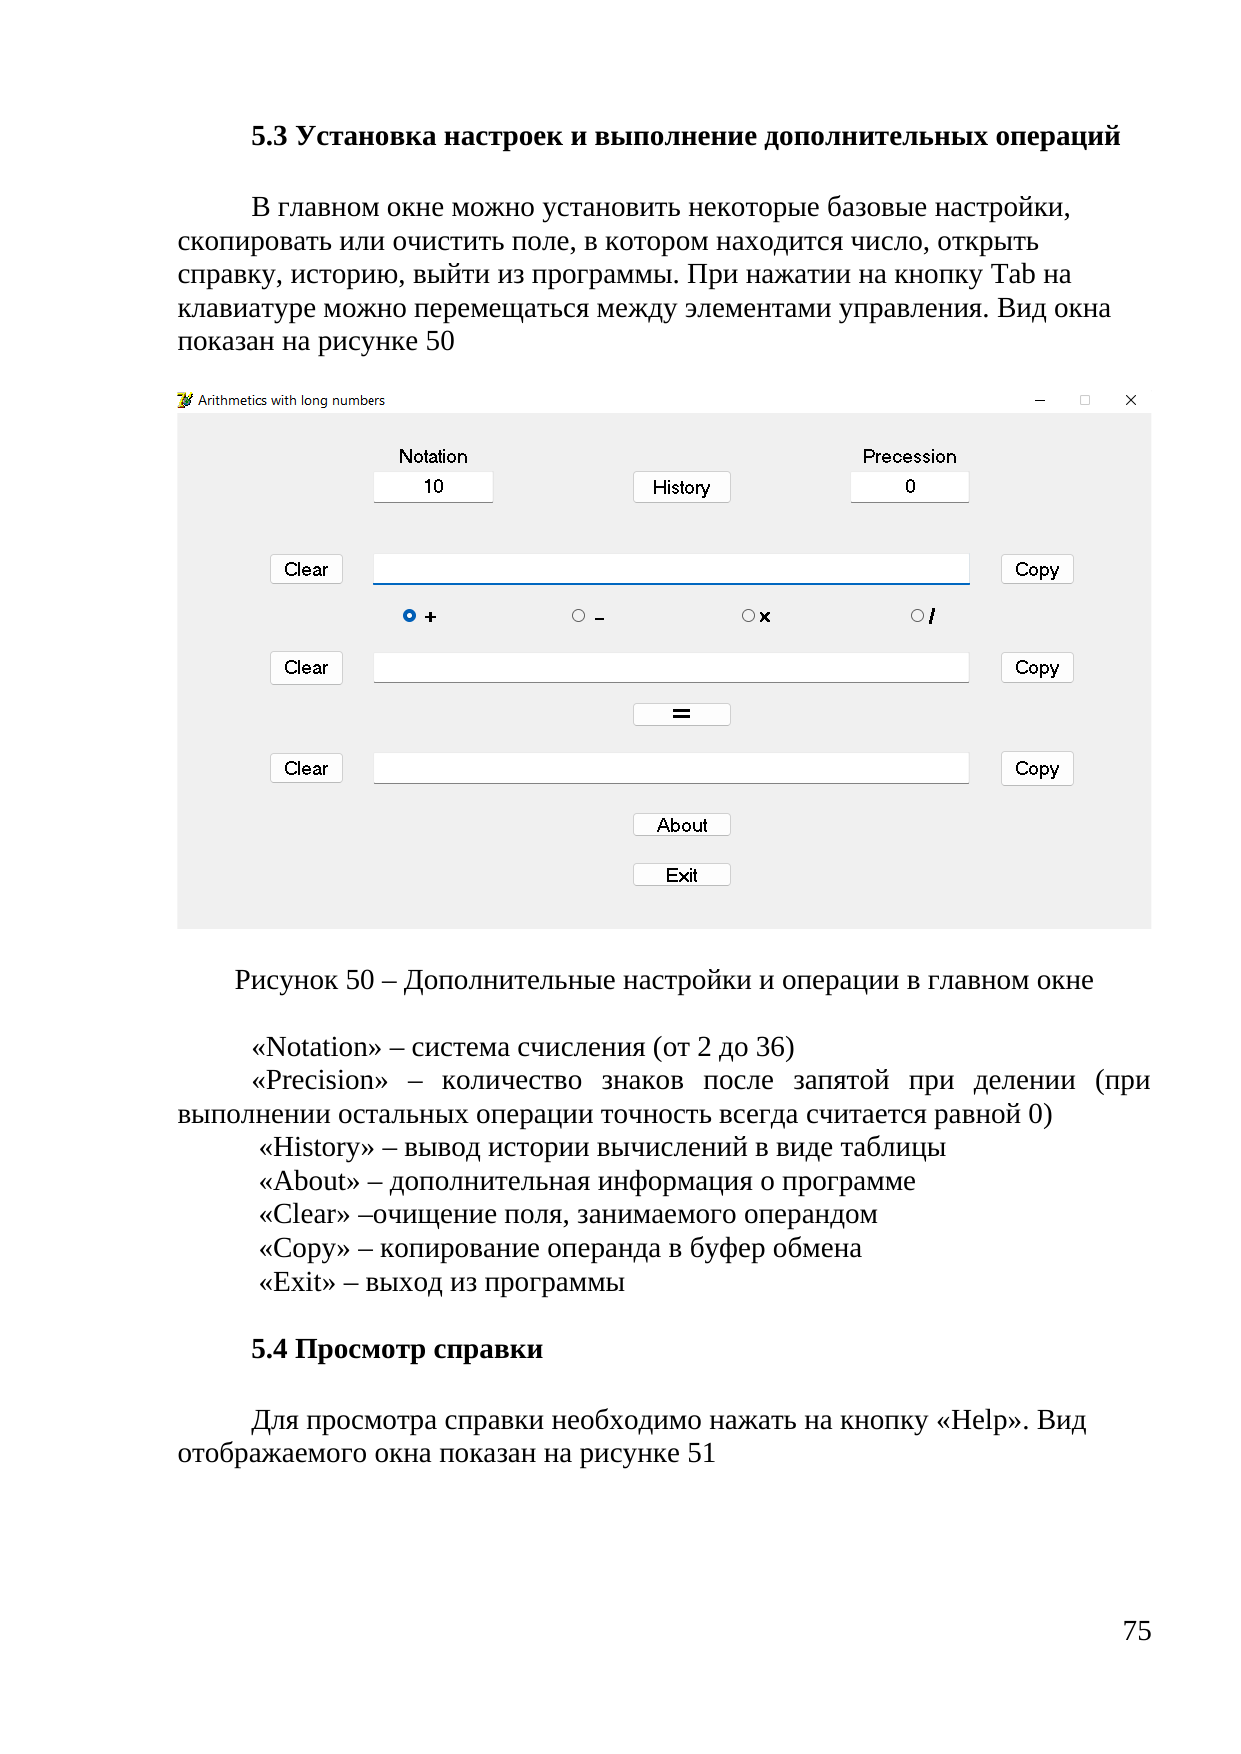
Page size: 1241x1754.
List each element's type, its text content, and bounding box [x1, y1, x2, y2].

text «Notation» – система счисления (от 2 до 36) [177, 1029, 1152, 1062]
text Для просмотра справки необходимо нажать на кнопку «Help». Вид отображаемого окна показан на рисунке 51 [177, 1402, 1152, 1469]
text «Clear» –очищение поля, занимаемого операндом [177, 1197, 1152, 1230]
text «Precision» – количество знаков после запятой при делении (при выполнении остальных операции точность всегда считается равной 0) [177, 1062, 1152, 1129]
subtitle Просмотр справки [251, 1331, 1152, 1364]
text «About» – дополнительная информация о программе [177, 1163, 1152, 1197]
text Рисунок 50 – Дополнительные настройки и операции в главном окне [177, 962, 1152, 995]
text В главном окне можно установить некоторые базовые настройки, скопировать или очистить поле, в котором находится число, открыть справку, историю, выйти из программы. При нажатии на кнопку Tab на клавиатуре можно перемещаться между элементами управления. Вид окна показан на рисунке 50 [177, 189, 1152, 357]
picture [177, 390, 1152, 929]
text «Copy» – копирование операнда в буфер обмена [177, 1230, 1152, 1264]
text «Exit» – выход из программы [177, 1264, 1152, 1297]
subtitle Установка настроек и выполнение дополнительных операций [251, 118, 1152, 152]
text «History» – вывод истории вычислений в виде таблицы [177, 1129, 1152, 1163]
